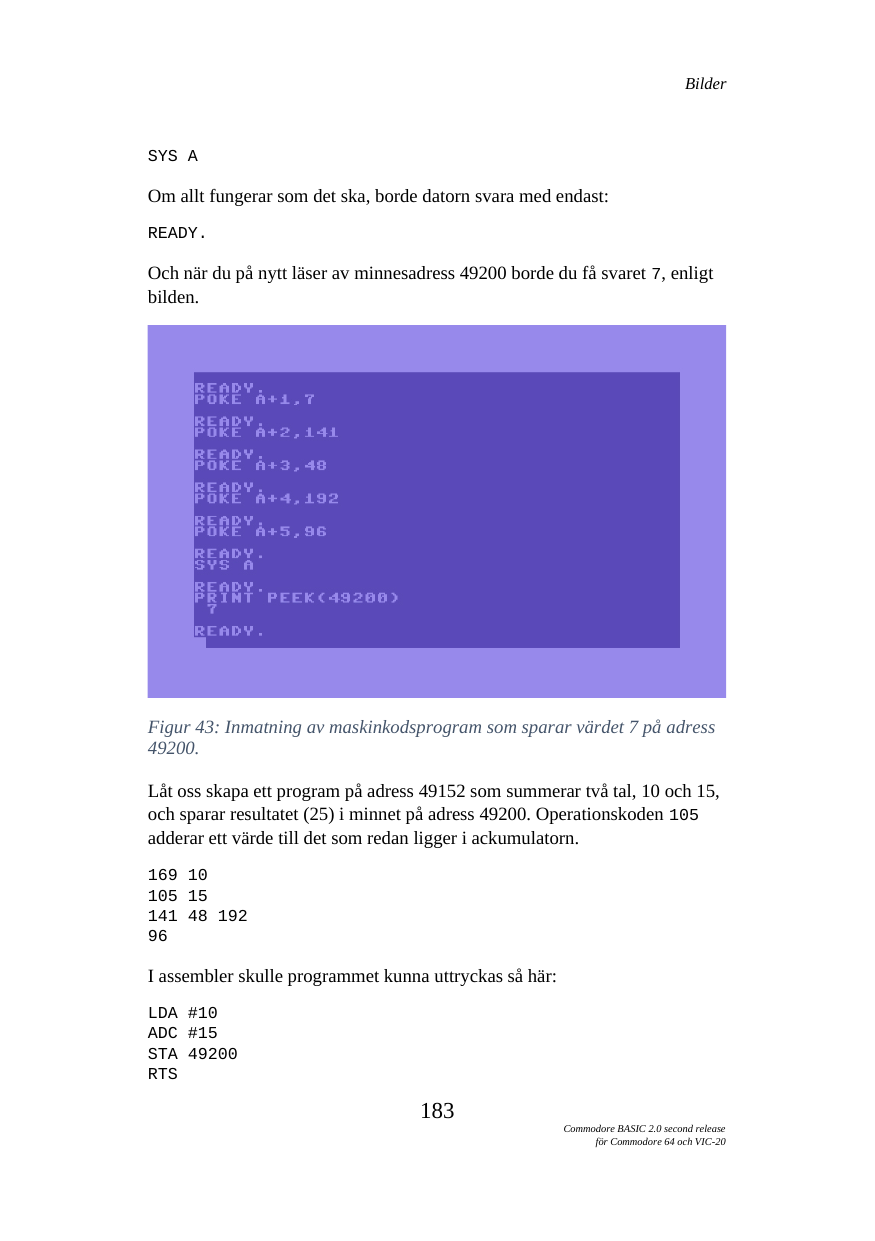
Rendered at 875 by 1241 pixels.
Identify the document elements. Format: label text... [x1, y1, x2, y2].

text I assembler skulle programmet kunna uttryckas så här: [148, 965, 726, 986]
picture [147, 325, 727, 698]
text READY. [148, 224, 726, 243]
text Och när du på nytt läser av minnesadress 49200 borde du få svaret 7, enligt bilden. [148, 262, 726, 307]
text Låt oss skapa ett program på adress 49152 som summerar två tal, 10 och 15, och sparar resultatet (25) i minnet på adress 49200. Operationskoden 105 adderar ett värde till det som redan ligger i ackumulatorn. [148, 779, 726, 848]
text Om allt fungerar som det ska, borde datorn svara med endast: [148, 185, 726, 206]
text SYS A [148, 148, 726, 167]
text 169 10 105 15 141 48 192 96 [148, 867, 726, 947]
text Figur 43: Inmatning av maskinkodsprogram som sparar värdet 7 på adress 49200. [148, 716, 726, 759]
text LDA #10 ADC #15 STA 49200 RTS [148, 1004, 726, 1084]
